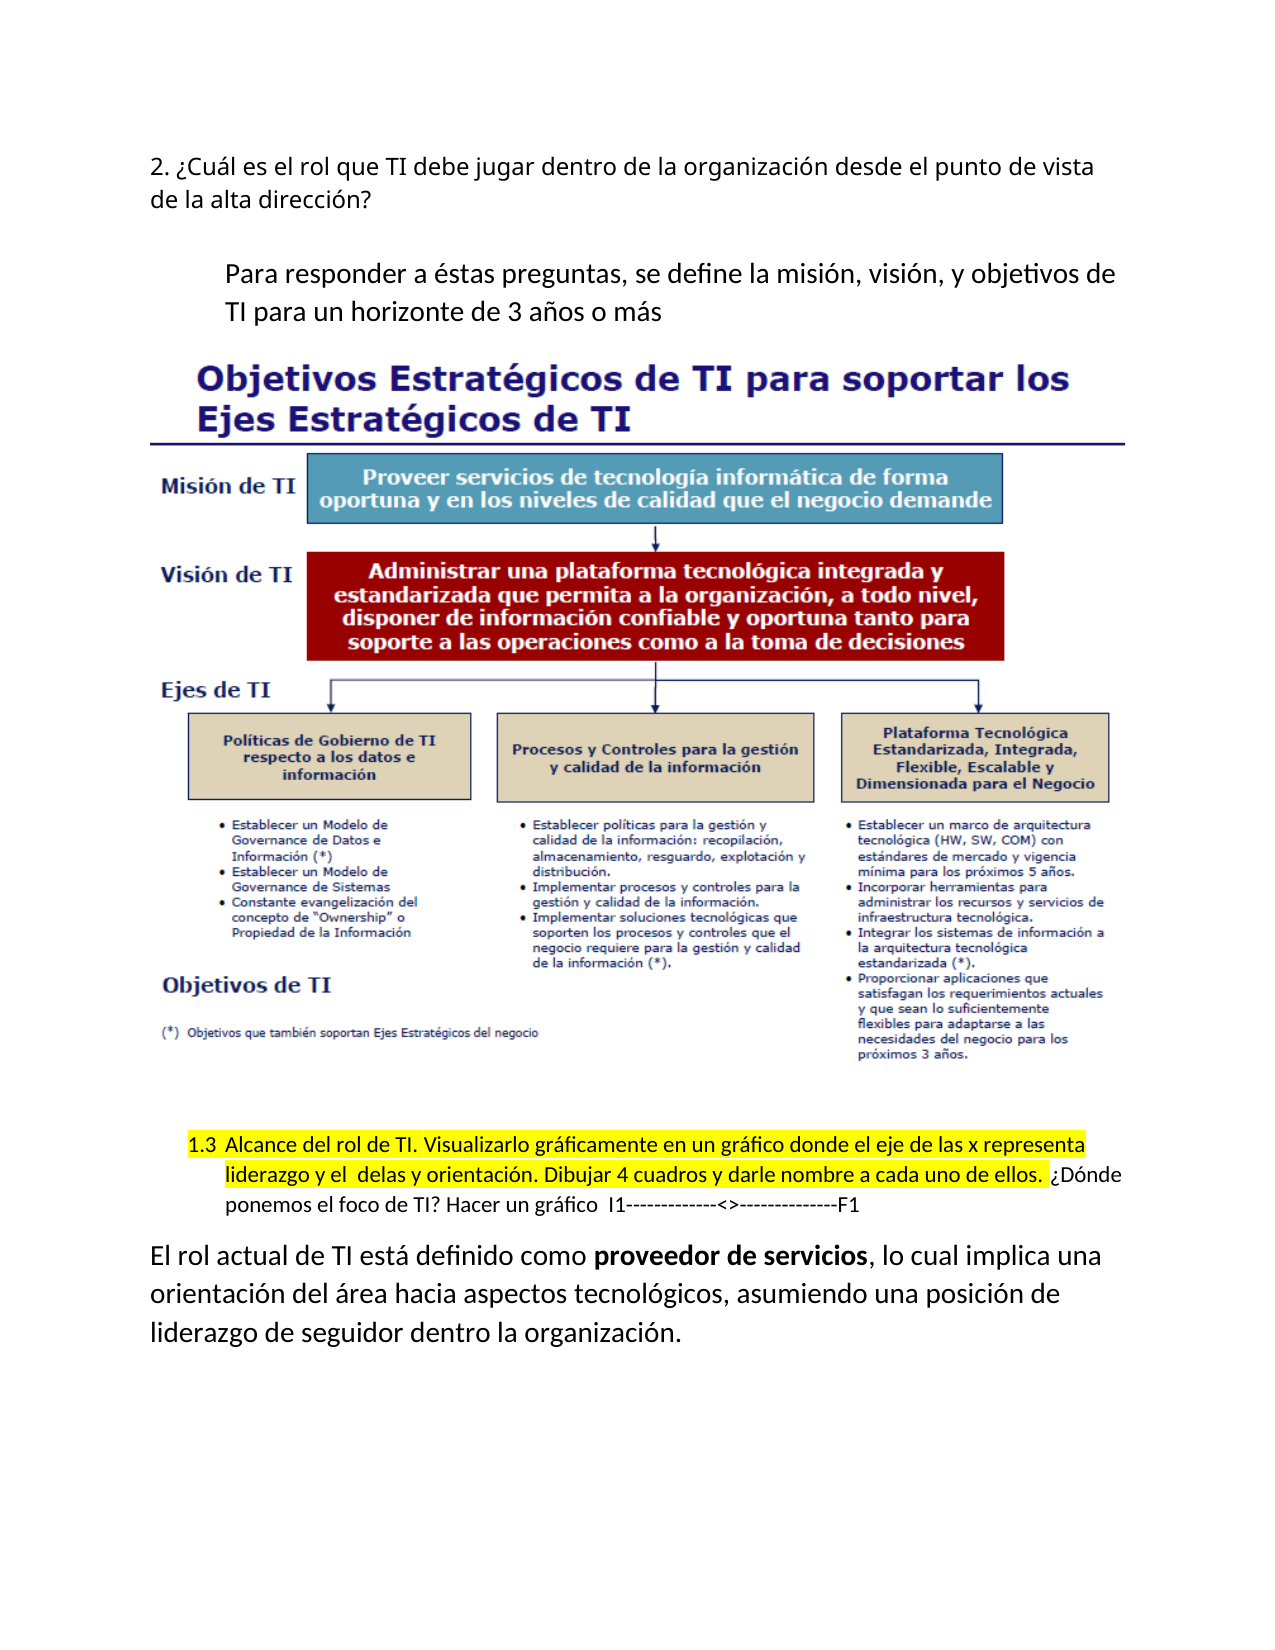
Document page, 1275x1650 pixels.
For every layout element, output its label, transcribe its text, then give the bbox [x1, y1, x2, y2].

picture [150, 348, 1125, 1065]
list Para responder a éstas preguntas, se define la misión, visión, y objetivos de TI para un horizonte de 3 años o más [225, 255, 1125, 329]
text El rol actual de TI está definido como proveedor de servicios, lo cual implica una orientación del área hacia aspectos tecnológicos, asumiendo una posición de liderazgo de seguidor dentro la organización. [150, 1237, 1125, 1350]
text 2. ¿Cuál es el rol que TI debe jugar dentro de la organización desde el punto de vista de la alta dirección? [150, 150, 1125, 215]
list Alcance del rol de TI. Visualizarlo gráficamente en un gráfico donde el eje de las x representa liderazgo y el delas y orientación. Dibujar 4 cuadros y darle nombre a cada uno de ellos. ¿Dónde ponemos el foco de TI? Hacer un gráfico I1-------------<>--------------F1 [187, 1130, 1125, 1218]
